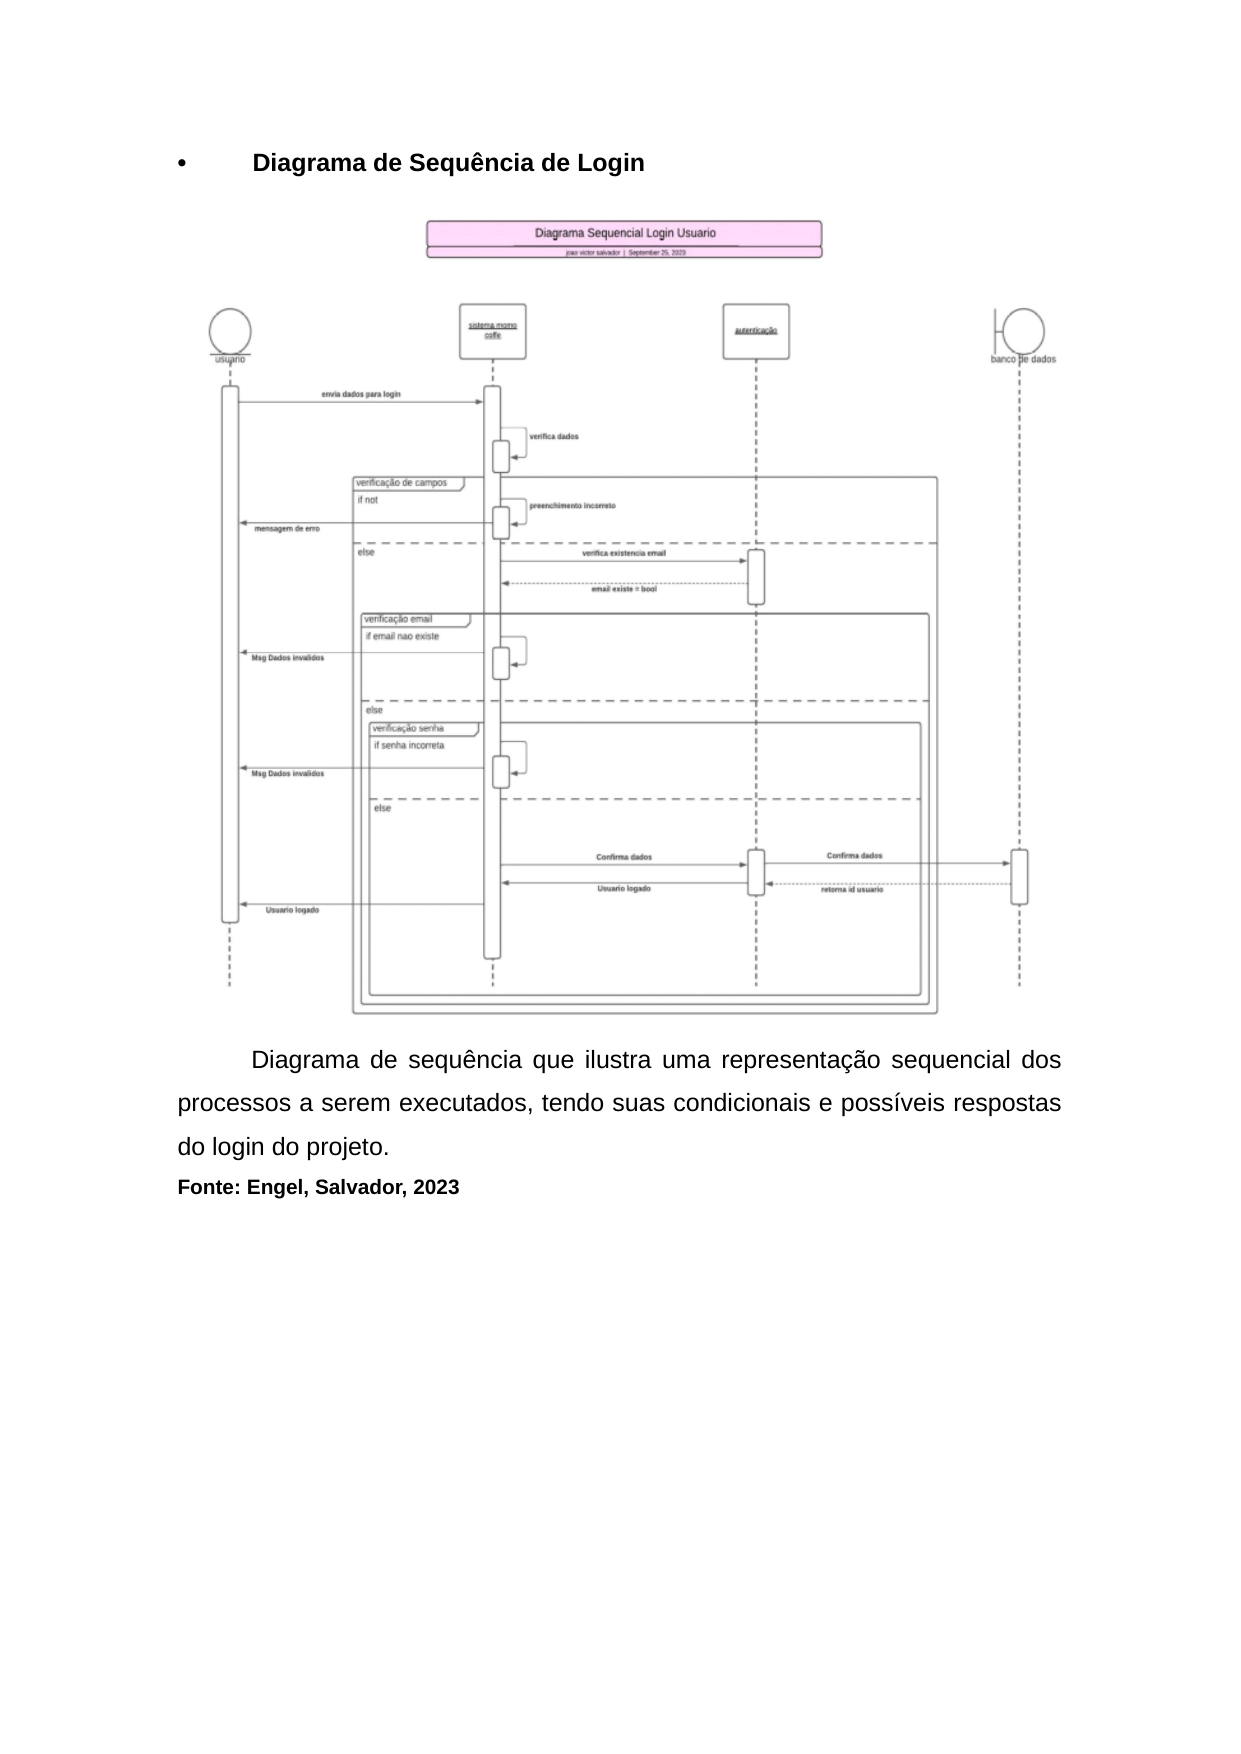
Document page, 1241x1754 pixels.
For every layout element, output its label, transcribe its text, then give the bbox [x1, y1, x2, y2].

list Diagrama de Sequência de Login [177, 148, 1063, 176]
text Diagrama de sequência que ilustra uma representação sequencial dos processos a serem executados, tendo suas condicionais e possíveis respostas do login do projeto. [177, 1031, 1063, 1160]
text Fonte: Engel, Salvador, 2023 [177, 1175, 1063, 1199]
